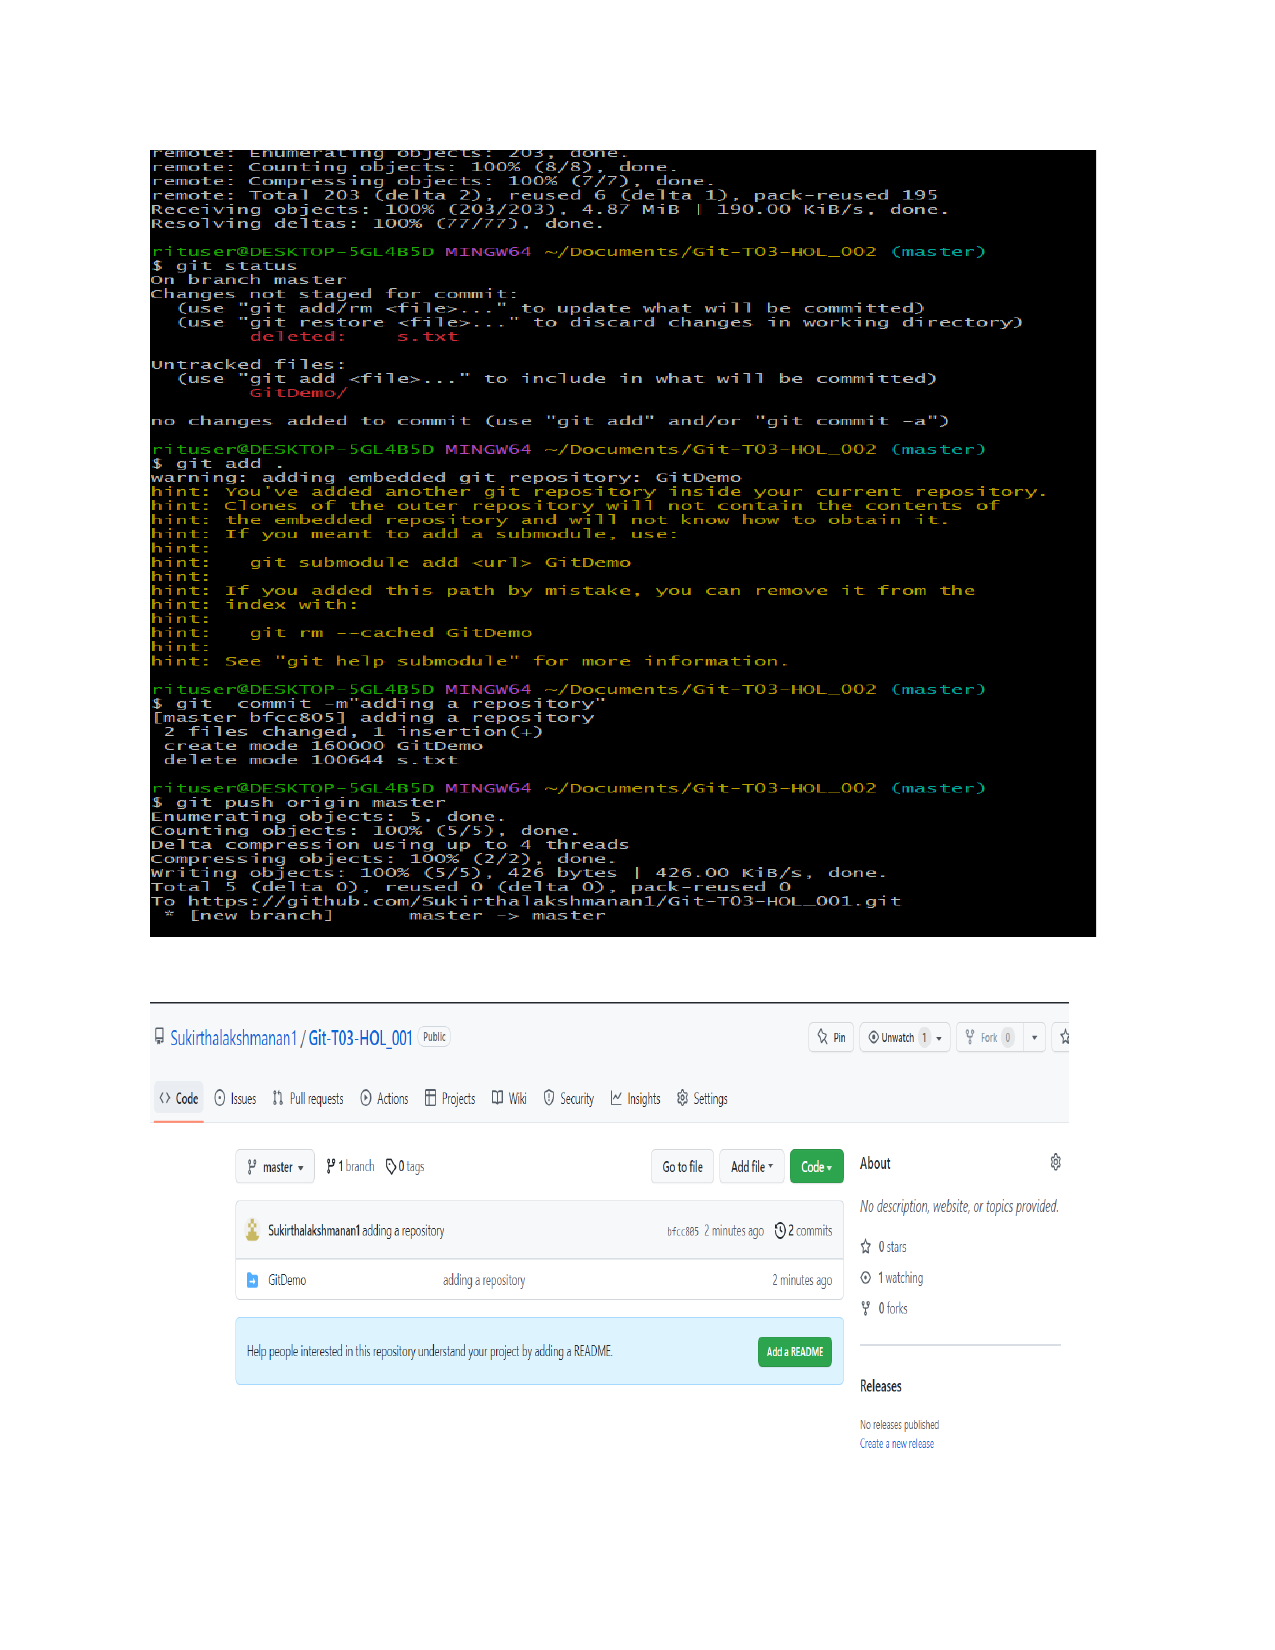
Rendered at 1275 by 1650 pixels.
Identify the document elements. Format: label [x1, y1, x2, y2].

picture [150, 150, 1097, 937]
picture [150, 1002, 1069, 1457]
